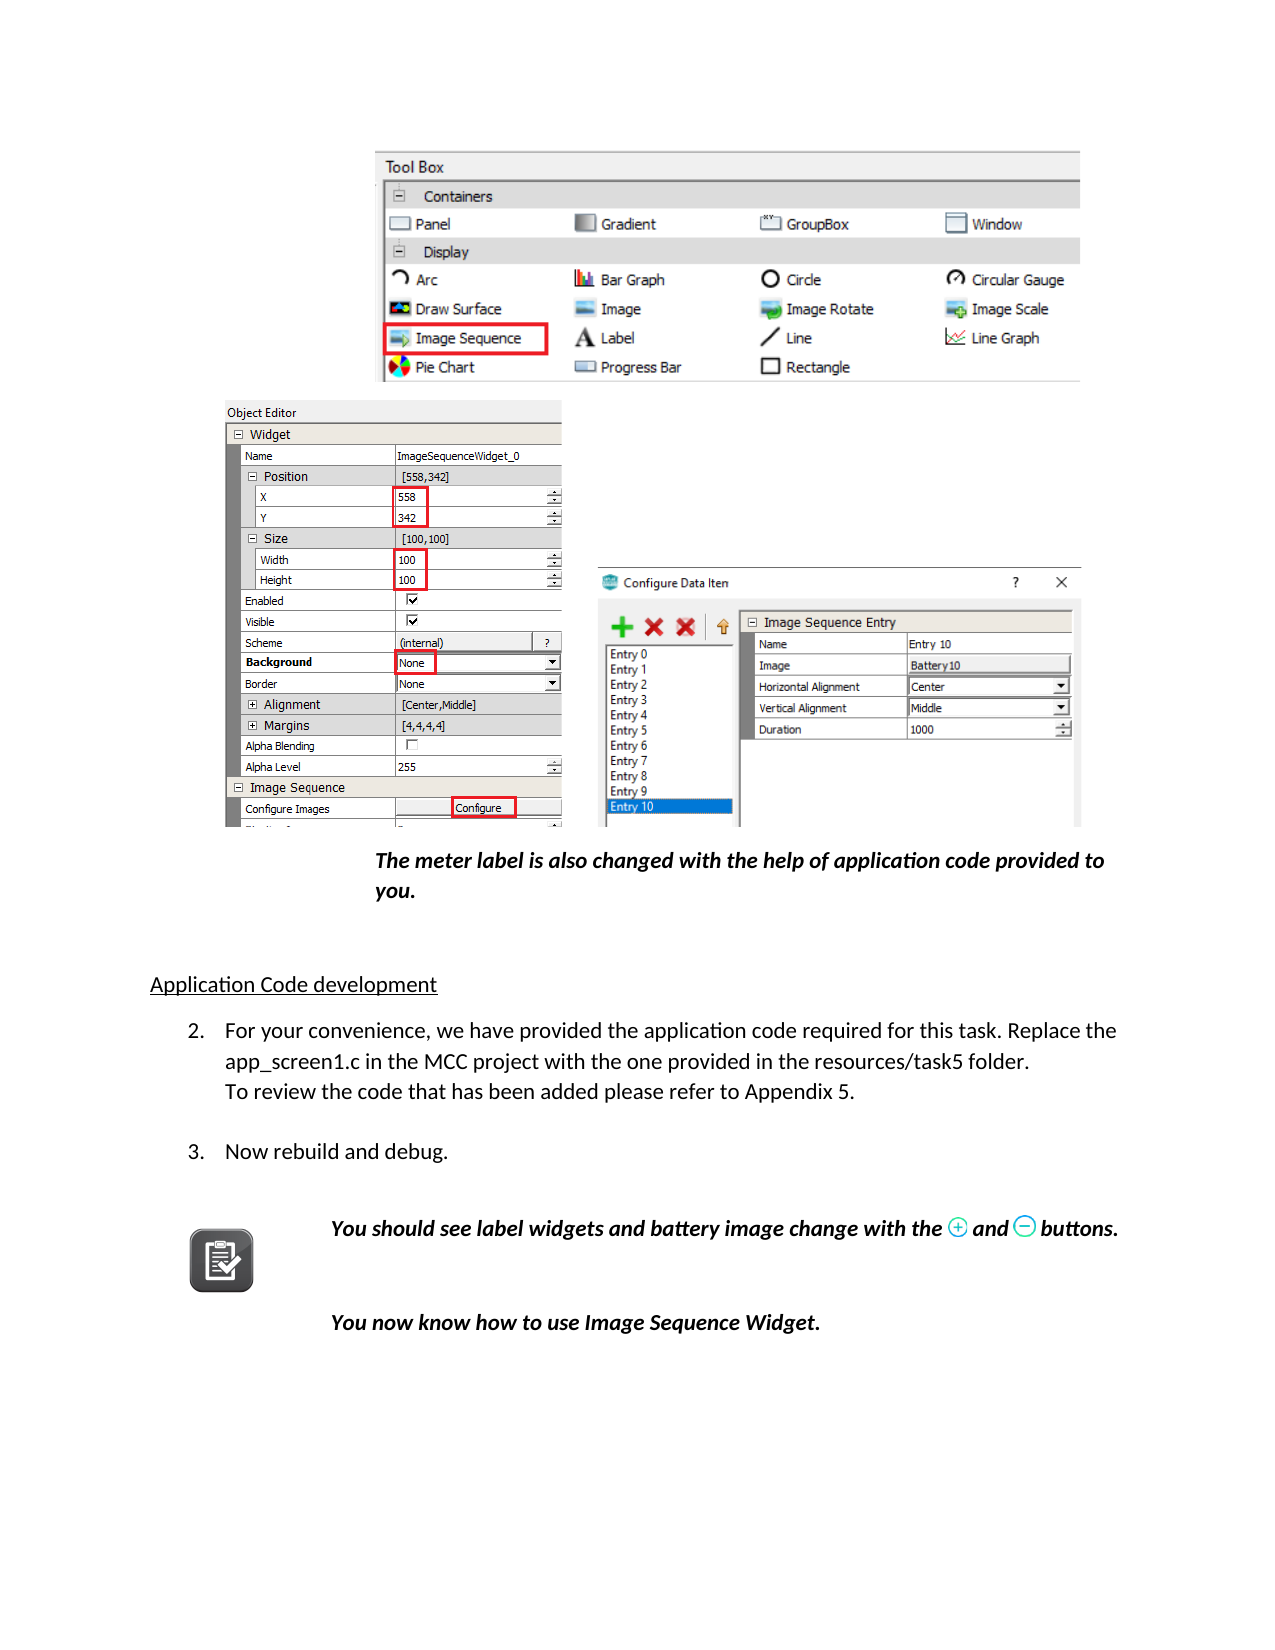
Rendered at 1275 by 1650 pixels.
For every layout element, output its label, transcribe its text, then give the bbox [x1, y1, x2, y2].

picture [375, 150, 1081, 382]
picture [184, 1223, 259, 1298]
picture [225, 400, 562, 827]
picture [948, 1217, 968, 1237]
text You should see label widgets and battery image change with the and buttons. [187, 1214, 1125, 1243]
text Application Code development [150, 970, 1125, 998]
list To review the code that has been added please refer to Appendix 5. [225, 1077, 1125, 1105]
picture [597, 567, 1082, 827]
list Now rebuild and debug. [187, 1137, 1125, 1166]
text The meter label is also changed with the help of application code provided to you. [375, 846, 1125, 904]
list For your convenience, we have provided the application code required for this task. Replace the app_screen1.c in the MCC project with the one provided in the resources/task5 folder. [187, 1017, 1125, 1075]
text You now know how to use Image Sequence Widget. [187, 1308, 1125, 1336]
picture [1013, 1215, 1036, 1237]
